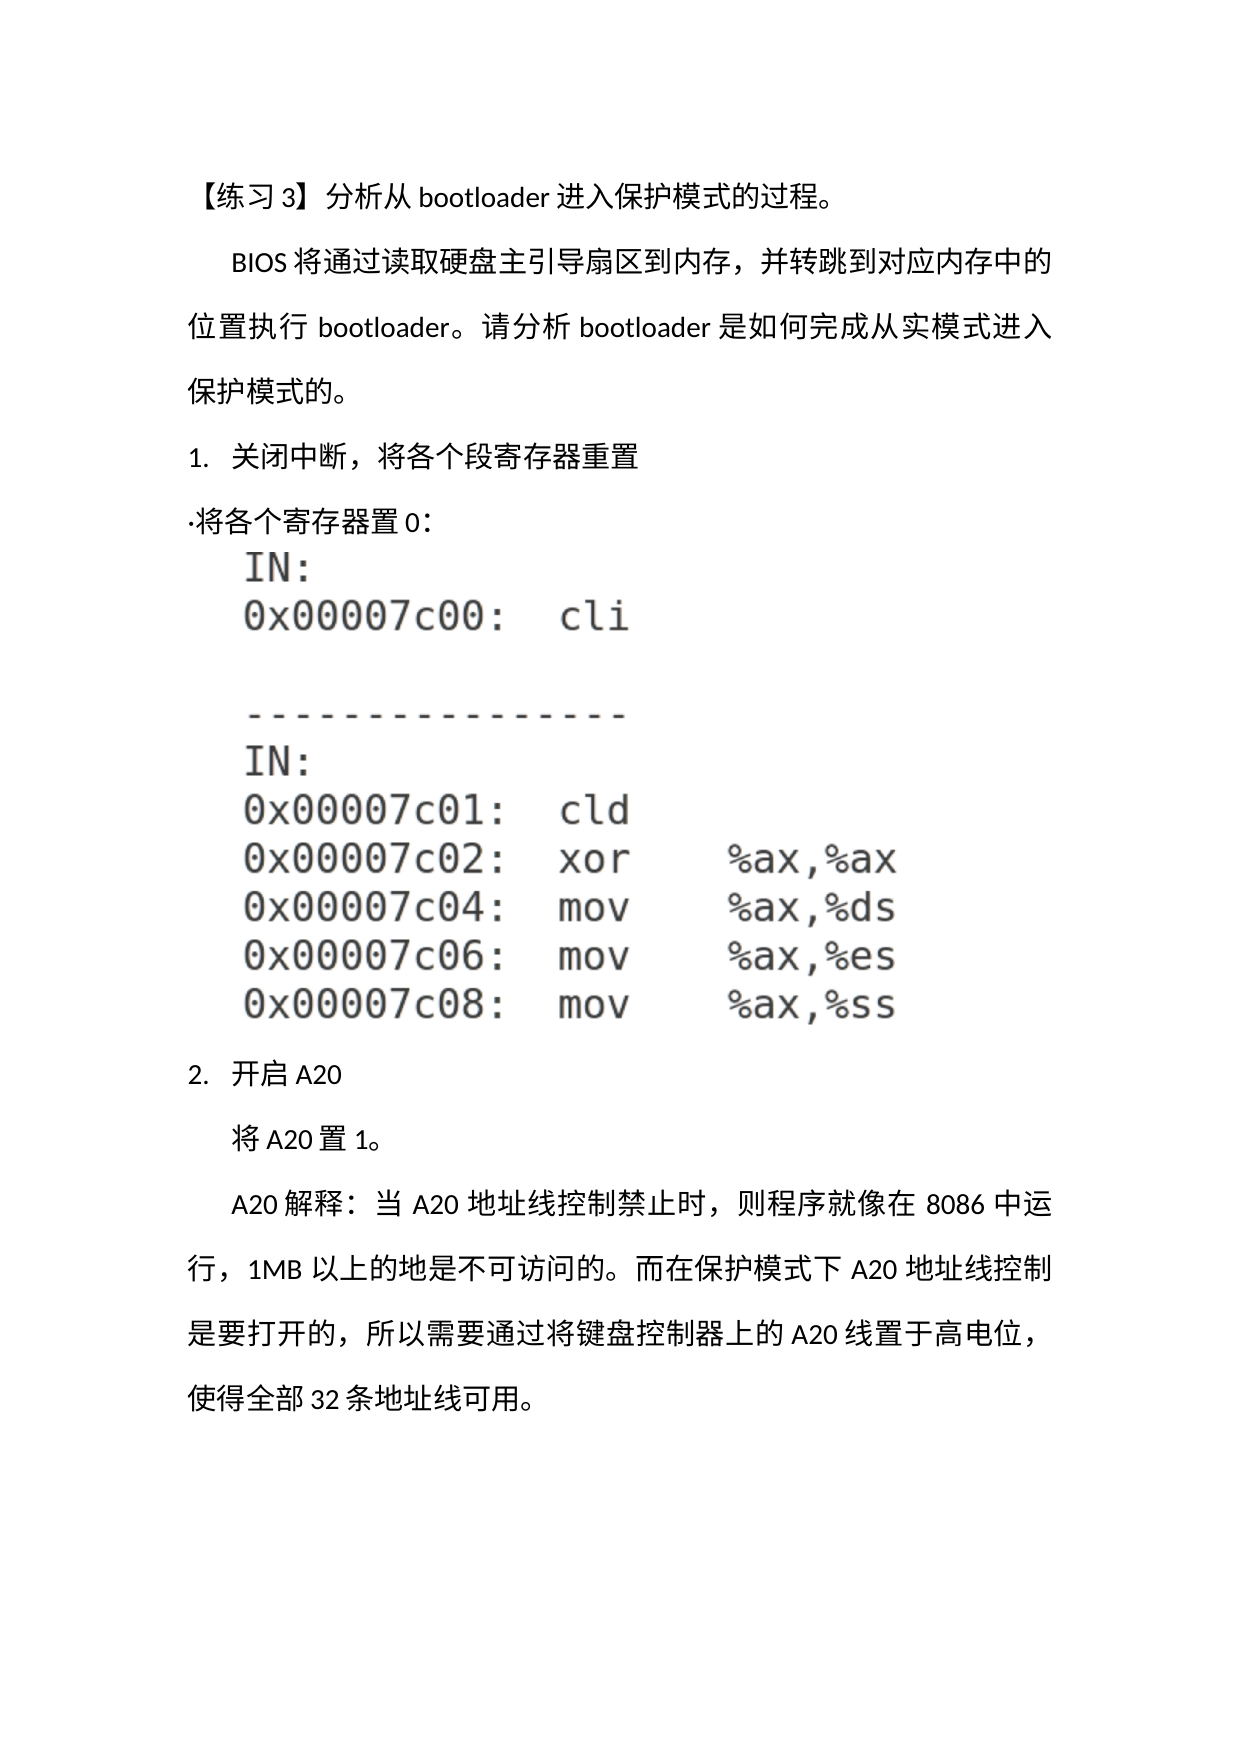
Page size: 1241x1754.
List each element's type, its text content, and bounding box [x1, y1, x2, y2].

list ·将各个寄存器置0： [187, 487, 1053, 552]
list 【练习3】分析从bootloader进入保护模式的过程。 [187, 162, 1053, 227]
list 关闭中断，将各个段寄存器重置 [187, 422, 1053, 487]
list A20解释：当 A20 地址线控制禁止时，则程序就像在 8086 中运行，1MB 以上的地是不可访问的。而在保护模式下 A20 地址线控制是要打开的，所以需要通过将键盘控制器上的A20线置于高电位，使得全部32条地址线可用。 [187, 1169, 1053, 1429]
list BIOS 将通过读取硬盘主引导扇区到内存，并转跳到对应内存中的位置执行 bootloader。请分析bootloader是如何完成从实模式进入保护模式的。 [187, 227, 1053, 422]
list 将A20置1。 [187, 1104, 1053, 1169]
picture [231, 552, 918, 1029]
list 开启A20 [187, 1039, 1053, 1104]
